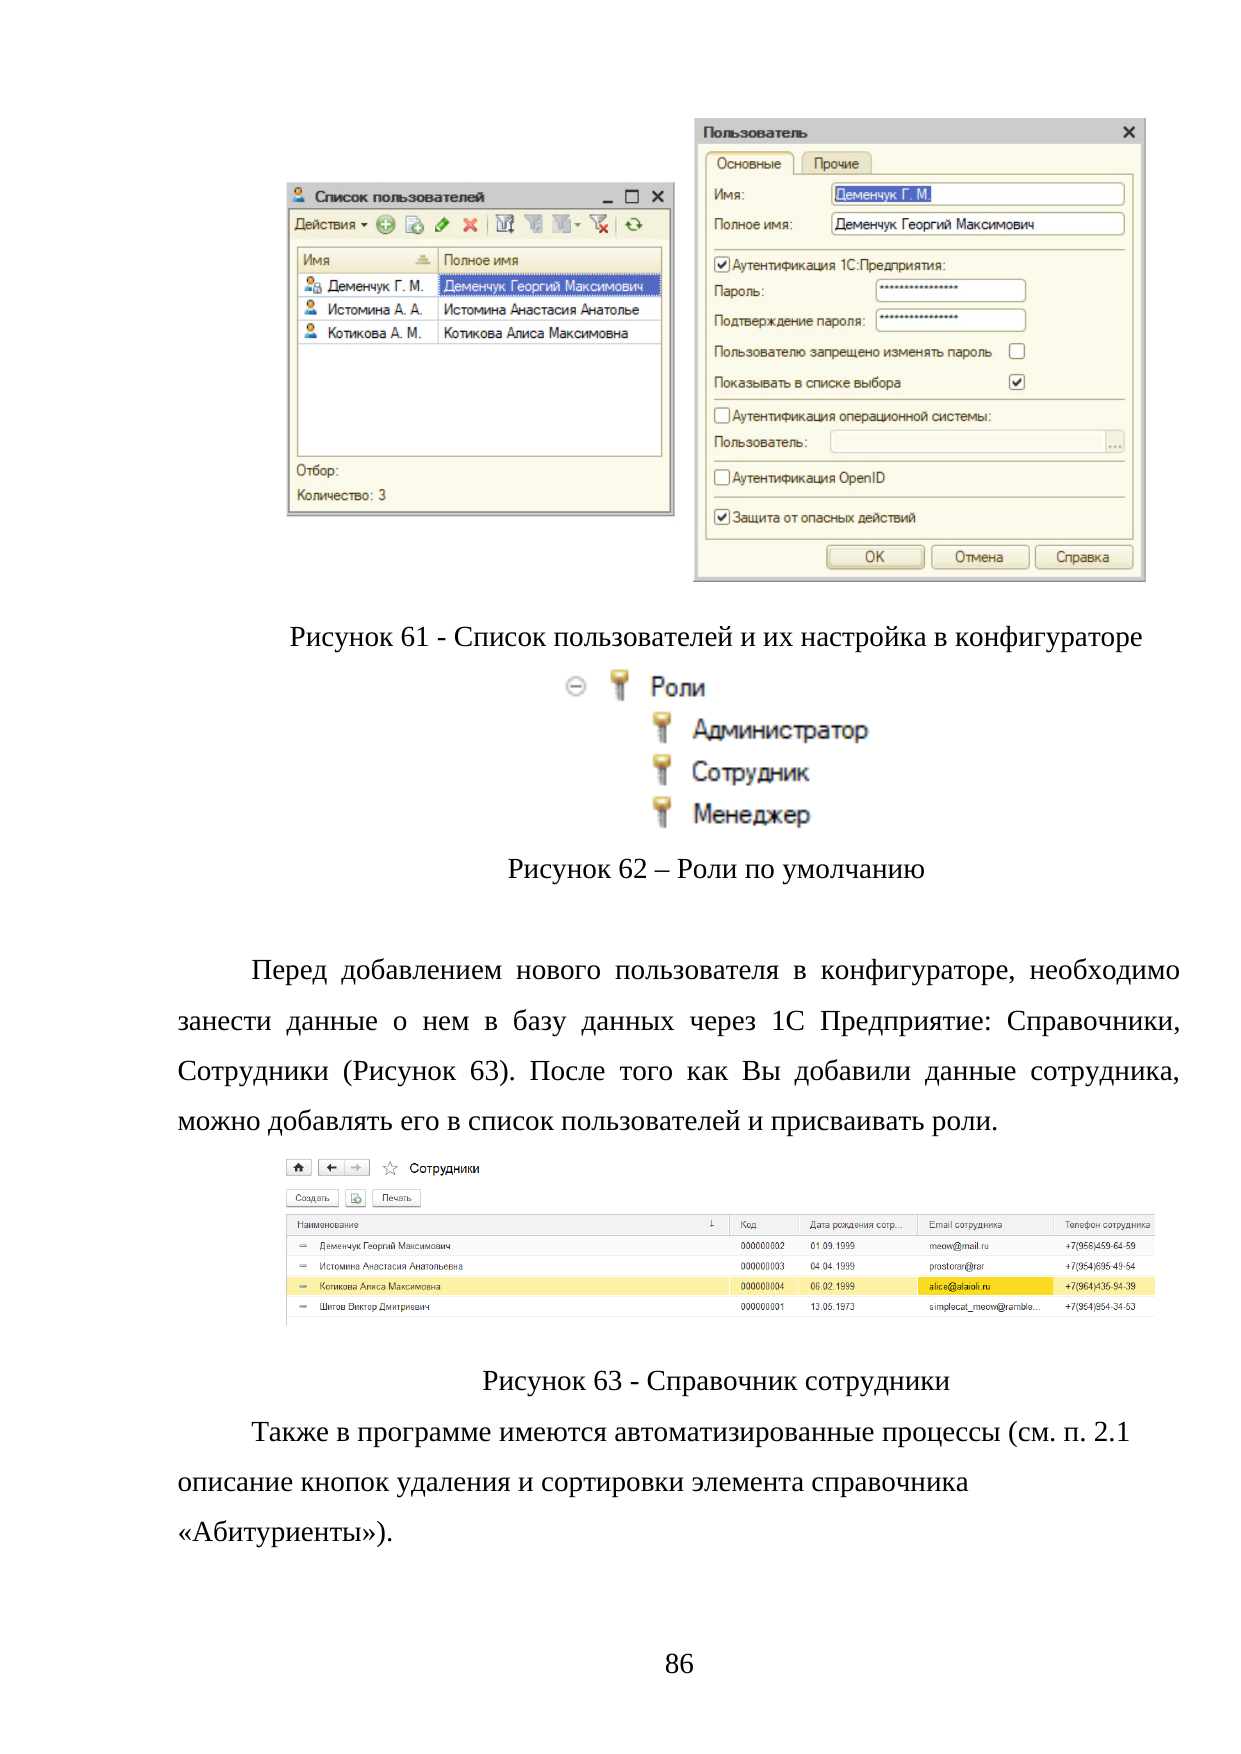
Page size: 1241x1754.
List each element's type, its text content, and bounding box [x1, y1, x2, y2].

text Рисунок 61 - Список пользователей и их настройка в конфигураторе [177, 619, 1181, 652]
picture [542, 669, 890, 835]
text Перед добавлением нового пользователя в конфигураторе, необходимо занести данные о нем в базу данных через 1С Предприятие: Справочники, Сотрудники (Рисунок 63). После того как Вы добавили данные сотрудника, можно добавлять его в список пользователей и присваивать роли. [177, 952, 1181, 1137]
text Рисунок 63 - Справочник сотрудники [177, 1363, 1181, 1397]
picture [277, 1153, 1155, 1326]
picture [286, 118, 1146, 582]
text Рисунок 62 – Роли по умолчанию [177, 852, 1181, 885]
text Также в программе имеются автоматизированные процессы (см. п. 2.1 описание кнопок удаления и сортировки элемента справочника «Абитуриенты»). [177, 1414, 1181, 1548]
